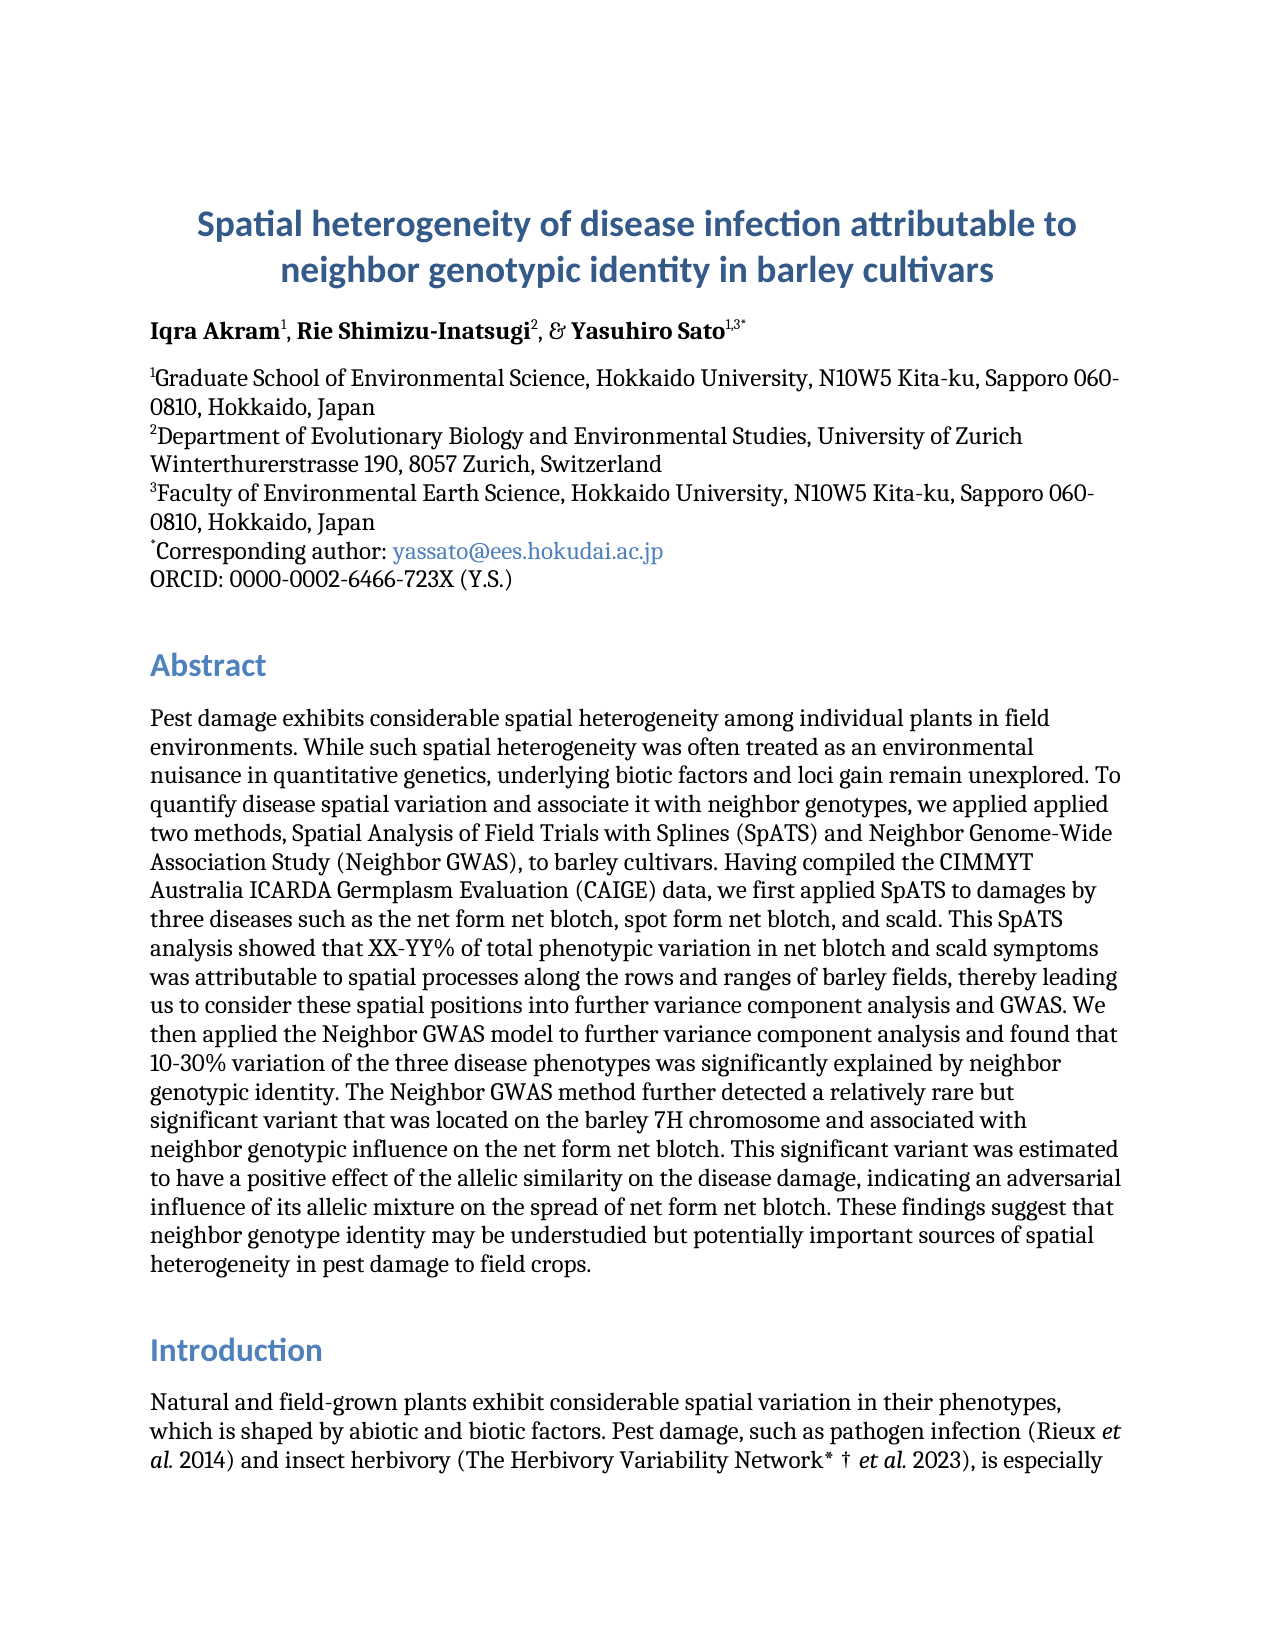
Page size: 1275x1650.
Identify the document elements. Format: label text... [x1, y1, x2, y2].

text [150, 1388, 1125, 1474]
subtitle Introduction [150, 1329, 1125, 1369]
text Iqra Akram1, Rie Shimizu-Inatsugi2, & Yasuhiro Sato1,3* [150, 317, 1125, 345]
text 1Graduate School of Environmental Science, Hokkaido University, N10W5 Kita-ku, Sapporo 060-0810, Hokkaido, Japan 2Department of Evolutionary Biology and Environmental Studies, University of Zurich Winterthurerstrasse 190, 8057 Zurich, Switzerland 3Faculty of Environmental Earth Science, Hokkaido University, N10W5 Kita-ku, Sapporo 060-0810, Hokkaido, Japan *Corresponding author: yassato@ees.hokudai.ac.jp ORCID: 0000-0002-6466-723X (Y.S.) [150, 364, 1125, 594]
text Pest damage exhibits considerable spatial heterogeneity among individual plants in field environments. While such spatial heterogeneity was often treated as an environmental nuisance in quantitative genetics, underlying biotic factors and loci gain remain unexplored. To quantify disease spatial variation and associate it with neighbor genotypes, we applied applied two methods, Spatial Analysis of Field Trials with Splines (SpATS) and Neighbor Genome-Wide Association Study (Neighbor GWAS), to barley cultivars. Having compiled the CIMMYT Australia ICARDA Germplasm Evaluation (CAIGE) data, we first applied SpATS to damages by three diseases such as the net form net blotch, spot form net blotch, and scald. This SpATS analysis showed that XX-YY% of total phenotypic variation in net blotch and scald symptoms was attributable to spatial processes along the rows and ranges of barley fields, thereby leading us to consider these spatial positions into further variance component analysis and GWAS. We then applied the Neighbor GWAS model to further variance component analysis and found that 10-30% variation of the three disease phenotypes was significantly explained by neighbor genotypic identity. The Neighbor GWAS method further detected a relatively rare but significant variant that was located on the barley 7H chromosome and associated with neighbor genotypic influence on the net form net blotch. This significant variant was estimated to have a positive effect of the allelic similarity on the disease damage, indicating an adversarial influence of its allelic mixture on the spread of net form net blotch. These findings suggest that neighbor genotype identity may be understudied but potentially important sources of spatial heterogeneity in pest damage to field crops. [150, 704, 1125, 1279]
subtitle Abstract [150, 644, 1125, 685]
title Spatial heterogeneity of disease infection attributable to neighbor genotypic identity in barley cultivars [150, 200, 1125, 292]
